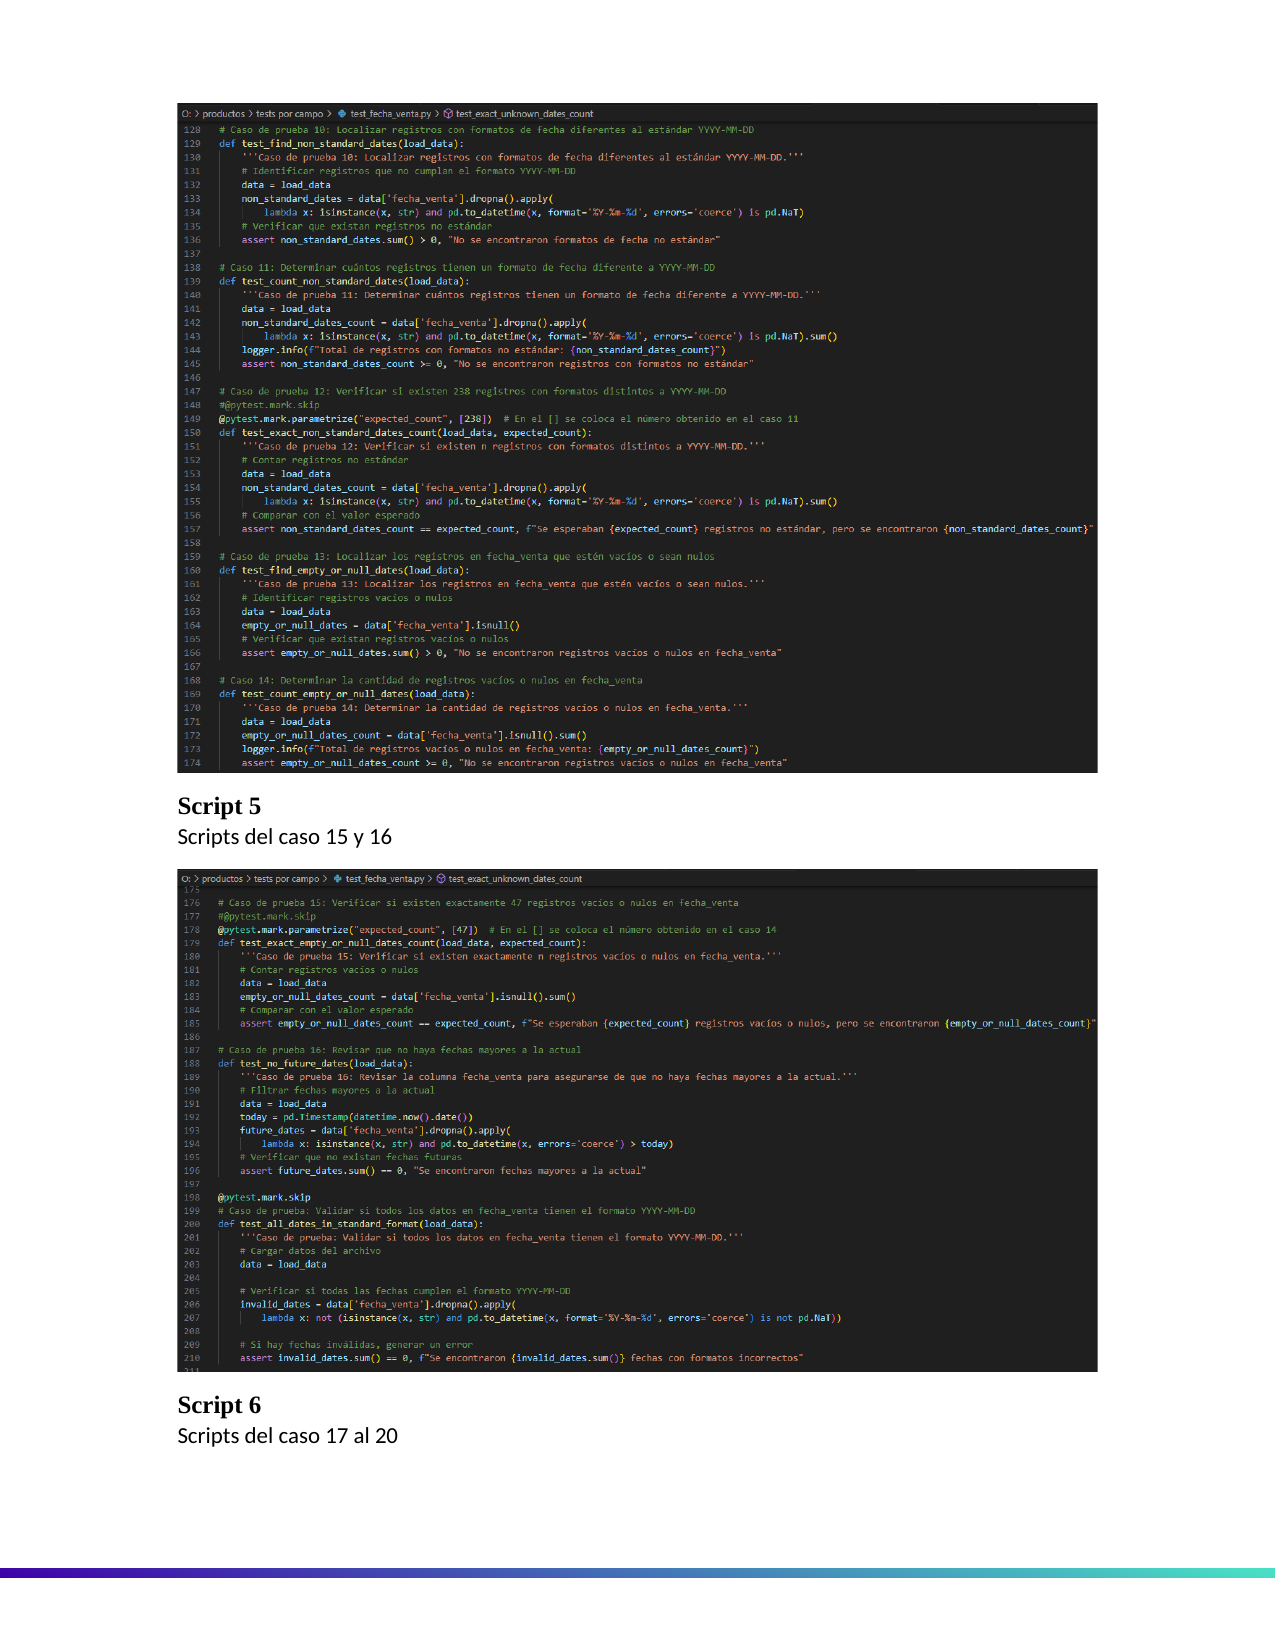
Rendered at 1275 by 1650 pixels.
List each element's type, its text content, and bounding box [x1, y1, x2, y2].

subtitle Script 6 [177, 1391, 1098, 1419]
text Scripts del caso 15 y 16 [177, 822, 1098, 850]
subtitle Script 5 [177, 791, 1098, 820]
picture [177, 869, 1098, 1372]
text Scripts del caso 17 al 20 [177, 1422, 1098, 1449]
picture [177, 103, 1098, 773]
